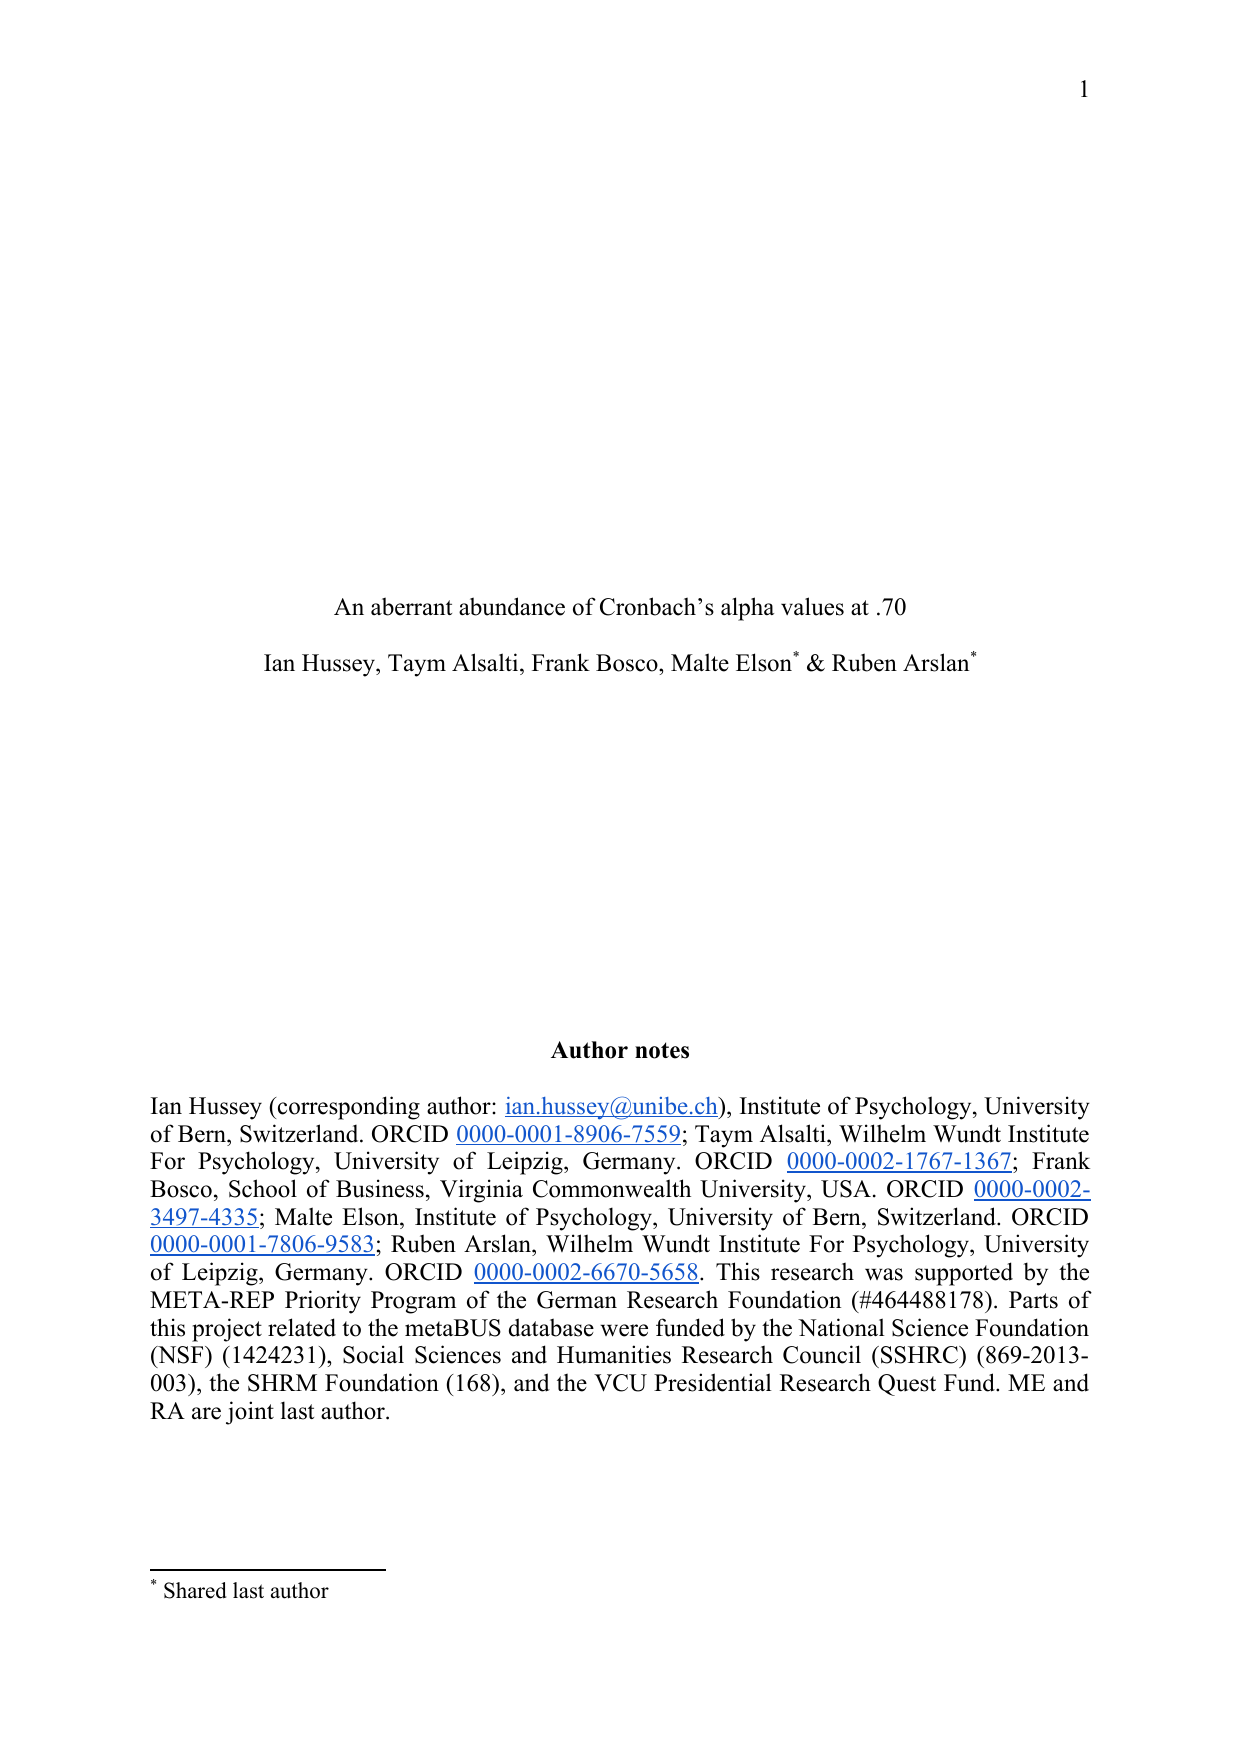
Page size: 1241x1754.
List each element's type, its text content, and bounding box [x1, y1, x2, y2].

text Ian Hussey (corresponding author: ian.hussey@unibe.ch), Institute of Psychology, University of Bern, Switzerland. ORCID 0000-0001-8906-7559; Taym Alsalti, Wilhelm Wundt Institute For Psychology, University of Leipzig, Germany. ORCID 0000-0002-1767-1367; Frank Bosco, School of Business, Virginia Commonwealth University, USA. ORCID 0000-0002-3497-4335; Malte Elson, Institute of Psychology, University of Bern, Switzerland. ORCID 0000-0001-7806-9583; Ruben Arslan, Wilhelm Wundt Institute For Psychology, University of Leipzig, Germany. ORCID 0000-0002-6670-5658. This research was supported by the META-REP Priority Program of the German Research Foundation (#464488178). Parts of this project related to the metaBUS database were funded by the National Science Foundation (NSF) (1424231), Social Sciences and Humanities Research Council (SSHRC) (869-2013-003), the SHRM Foundation (168), and the VCU Presidential Research Quest Fund. ME and RA are joint last author. [150, 1092, 1090, 1424]
text Ian Hussey, Taym Alsalti, Frank Bosco, Malte Elson & Ruben Arslan* [150, 649, 1090, 676]
title An aberrant abundance of Cronbach’s alpha values at .70 [150, 593, 1090, 621]
subtitle Author notes [150, 1037, 1090, 1064]
